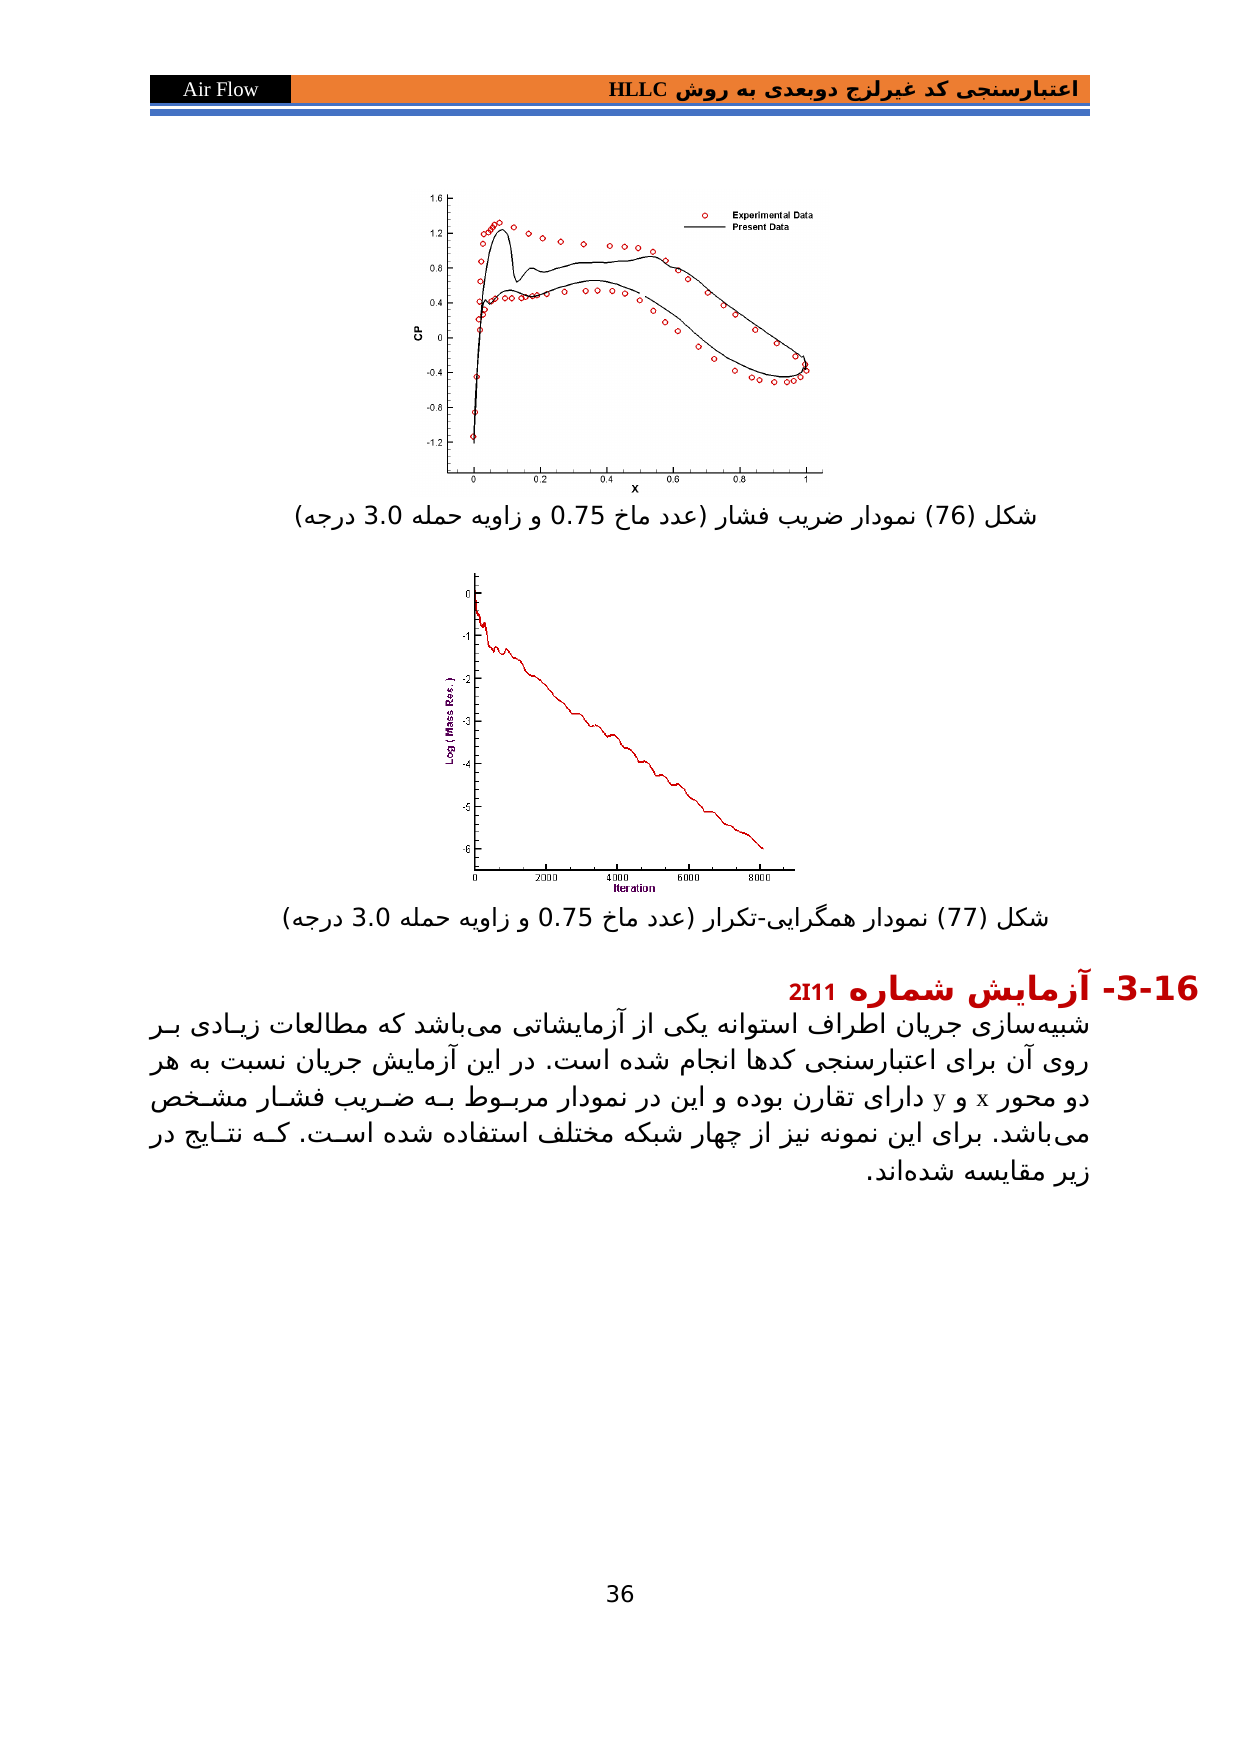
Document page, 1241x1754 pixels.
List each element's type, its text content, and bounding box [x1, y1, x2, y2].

picture [434, 567, 806, 899]
text شبیه‌سازی جریان اطراف استوانه یکی از آزمایشاتی می‌باشد که مطالعات زیادی بر روی آن برای اعتبارسنجی کدها انجام شده است. در این آزمایش جریان نسبت به هر دو محور x و y دارای تقارن بوده و این در نمودار مربوط به ضریب فشار مشخص می‌باشد. برای این نمونه نیز از چهار شبکه مختلف استفاده شده است. که نتایج در زیر مقایسه شده‌اند. [150, 1008, 1090, 1188]
text نمودار ضریب فشار (عدد ماخ 0.75 و زاویه حمله 3.0 درجه) [150, 501, 1060, 530]
picture [409, 189, 831, 497]
text نمودار همگرایی-تکرار (عدد ماخ 0.75 و زاویه حمله 3.0 درجه) [150, 903, 1060, 932]
subtitle آزمایش شماره 2I11 [150, 969, 1090, 1008]
